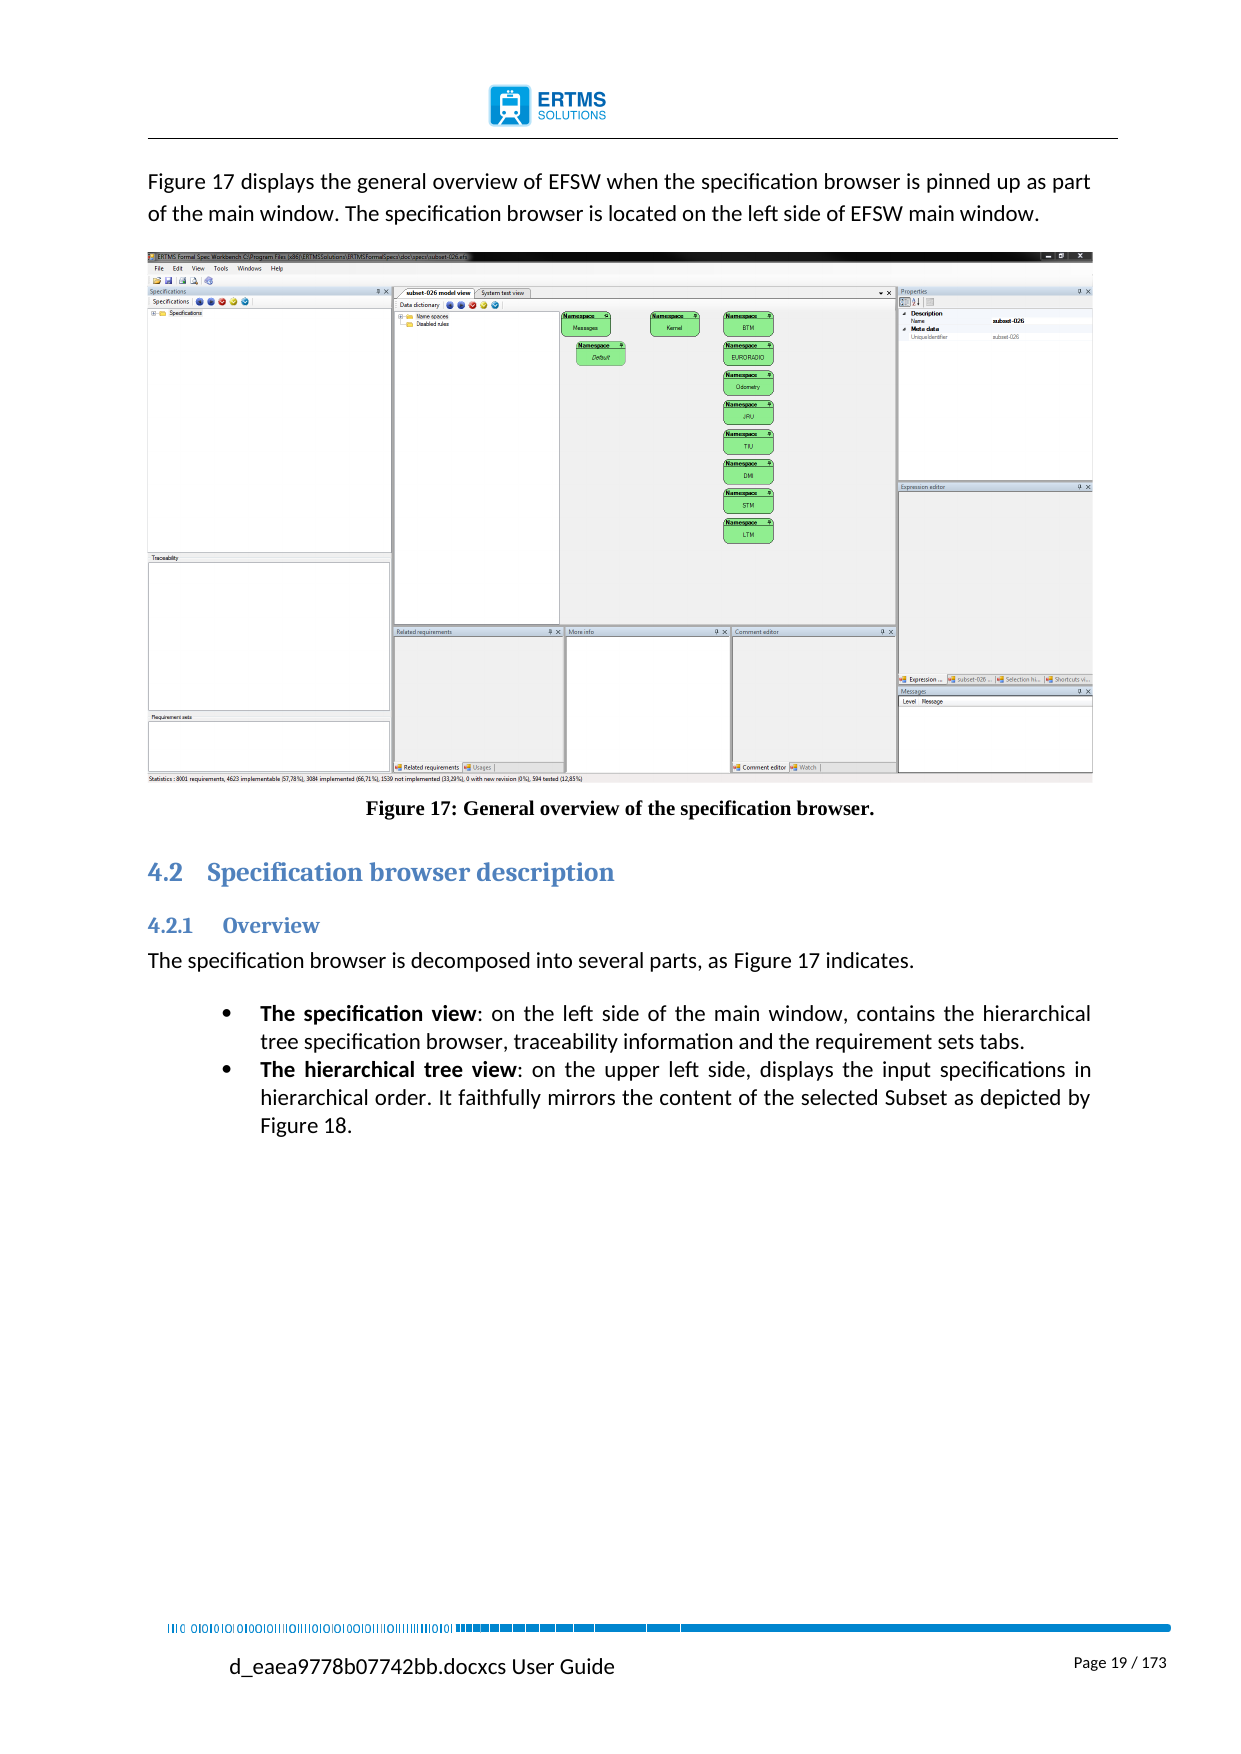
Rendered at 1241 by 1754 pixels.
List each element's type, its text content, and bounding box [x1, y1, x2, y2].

text The specification browser is decomposed into several parts, as Figure 17 indicates. [148, 946, 1093, 974]
picture [167, 1624, 1171, 1633]
text Figure 17: General overview of the specification browser. [148, 795, 1093, 819]
subtitle Specification browser description [148, 857, 1093, 888]
picture [147, 252, 1093, 783]
list The hierarchical tree view: on the upper left side, displays the input specifications in hierarchical order. It faithfully mirrors the content of the selected Subset as depicted by Figure 18. [223, 1055, 1093, 1139]
list The specification view: on the left side of the main window, contains the hierarchical tree specification browser, traceability information and the requirement sets tabs. [223, 999, 1093, 1055]
picture [477, 73, 617, 138]
text Figure 17 displays the general overview of EFSW when the specification browser is pinned up as part of the main window. The specification browser is located on the left side of EFSW main window. [148, 167, 1093, 227]
subtitle Overview [148, 913, 1093, 939]
